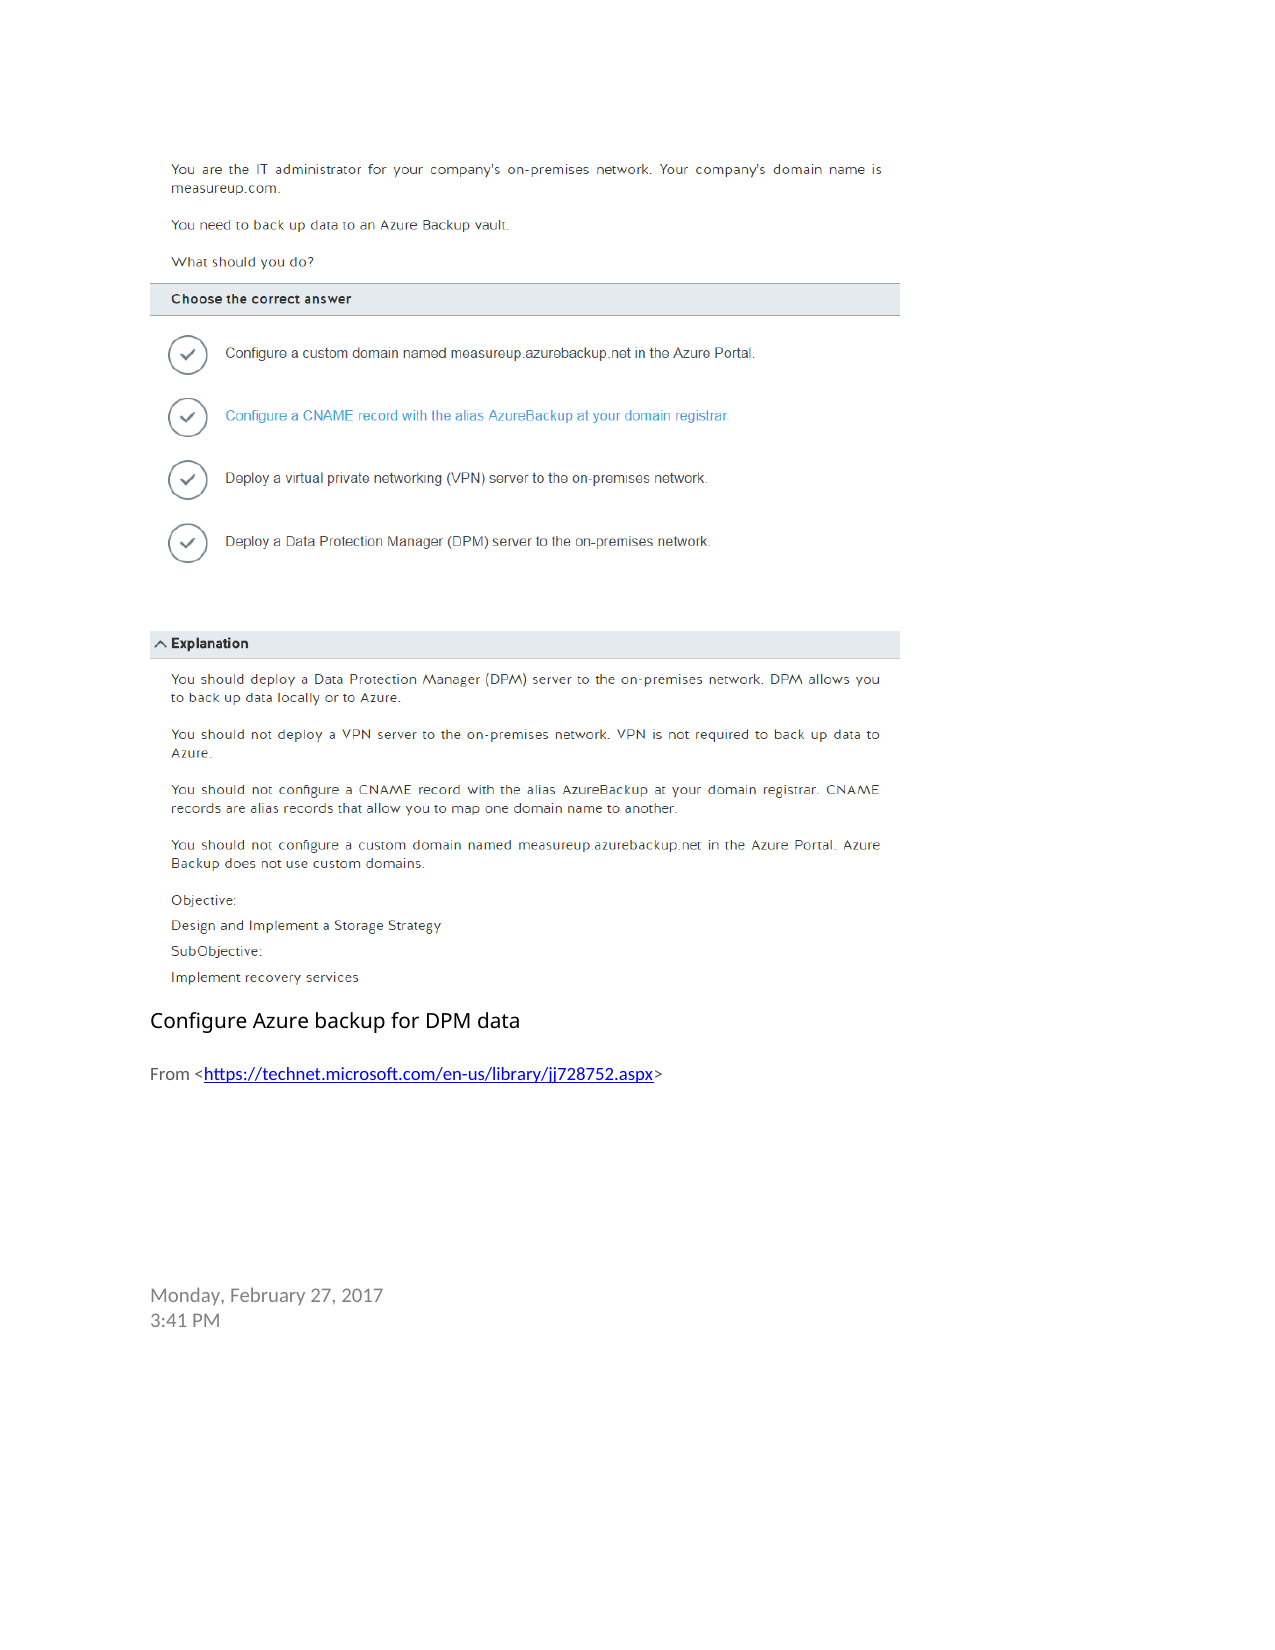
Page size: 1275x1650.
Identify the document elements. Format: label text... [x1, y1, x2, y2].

text 3:41 PM [150, 1308, 1125, 1333]
picture [150, 150, 901, 575]
text Configure Azure backup for DPM data [150, 1006, 1125, 1034]
text Monday, February 27, 2017 [150, 1282, 1125, 1308]
picture [150, 631, 901, 1006]
text From <https://technet.microsoft.com/en-us/library/jj728752.aspx> [150, 1062, 1125, 1085]
